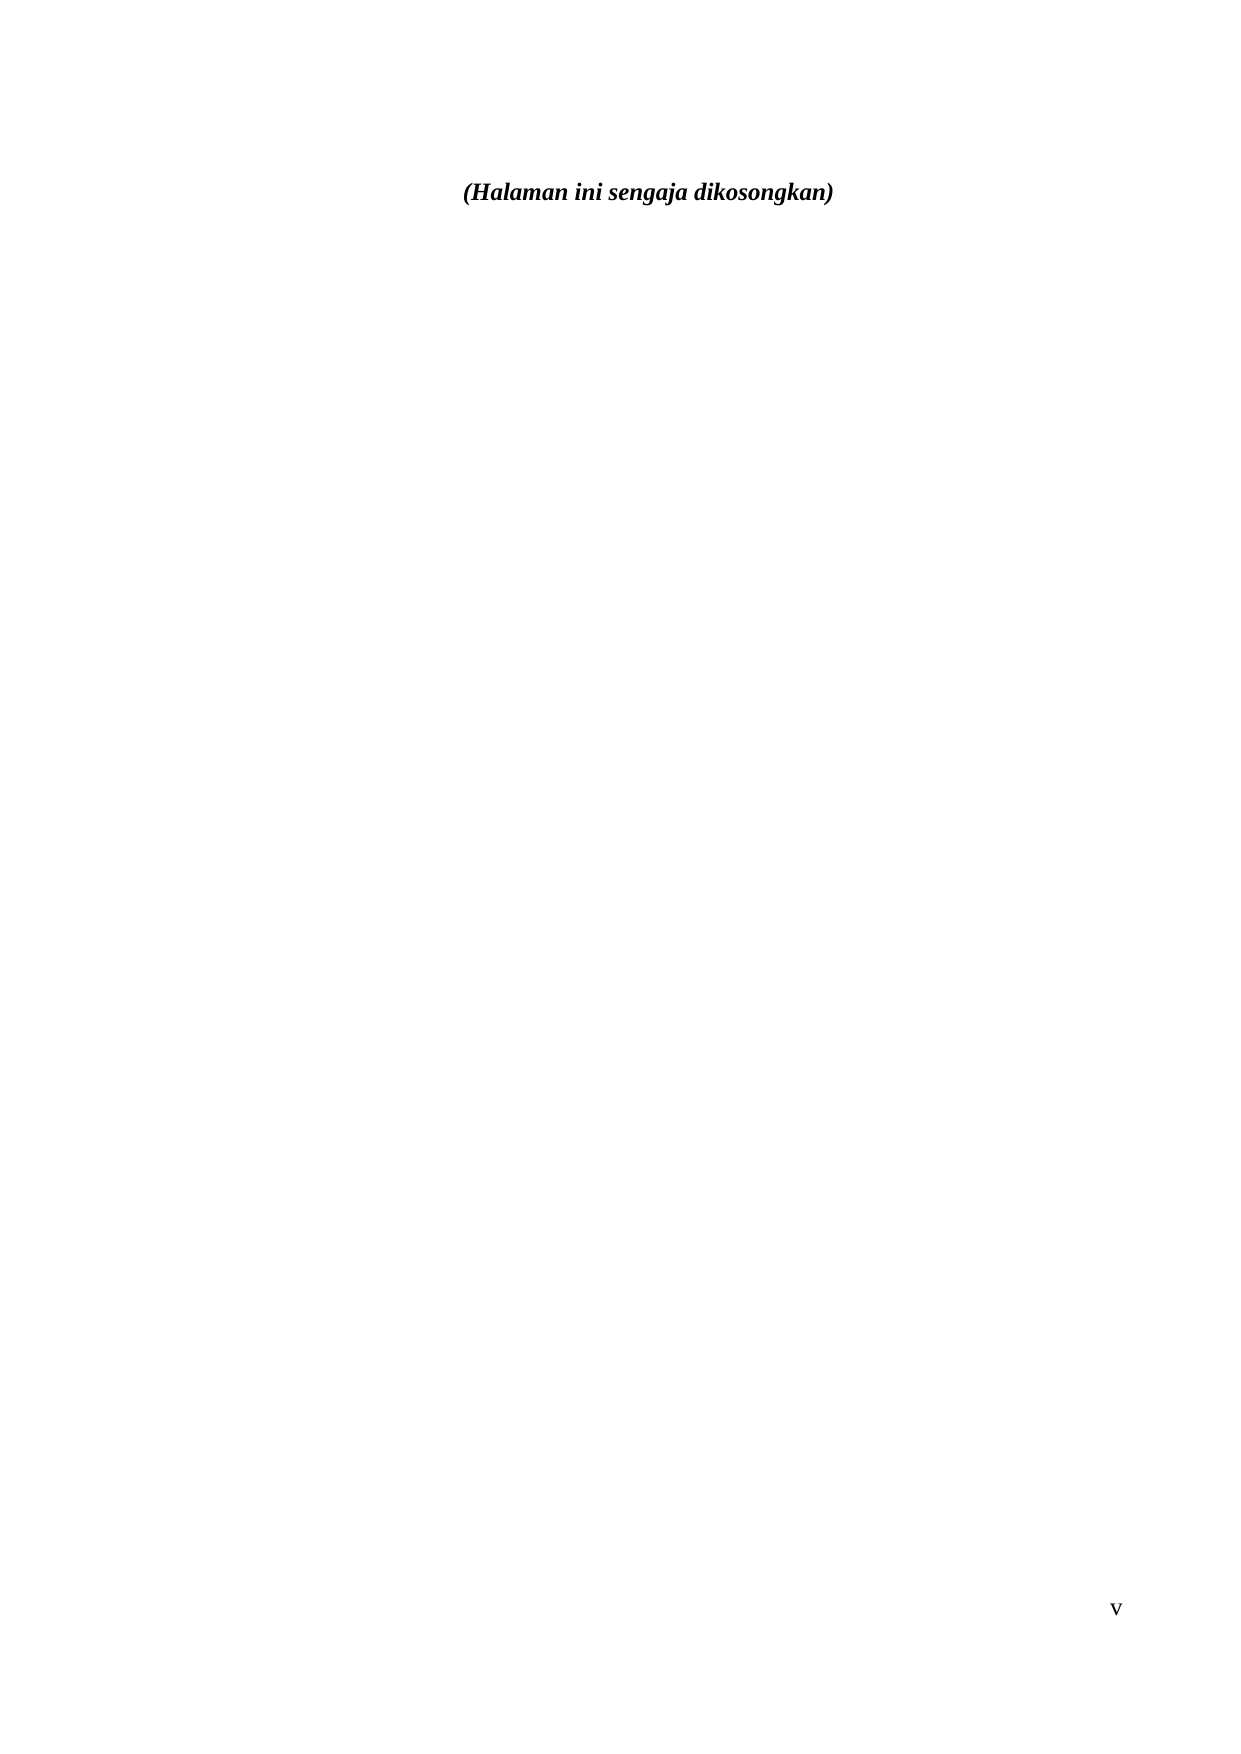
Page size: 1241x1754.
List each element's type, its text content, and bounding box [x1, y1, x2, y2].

text (Halaman ini sengaja dikosongkan) [177, 177, 1122, 206]
